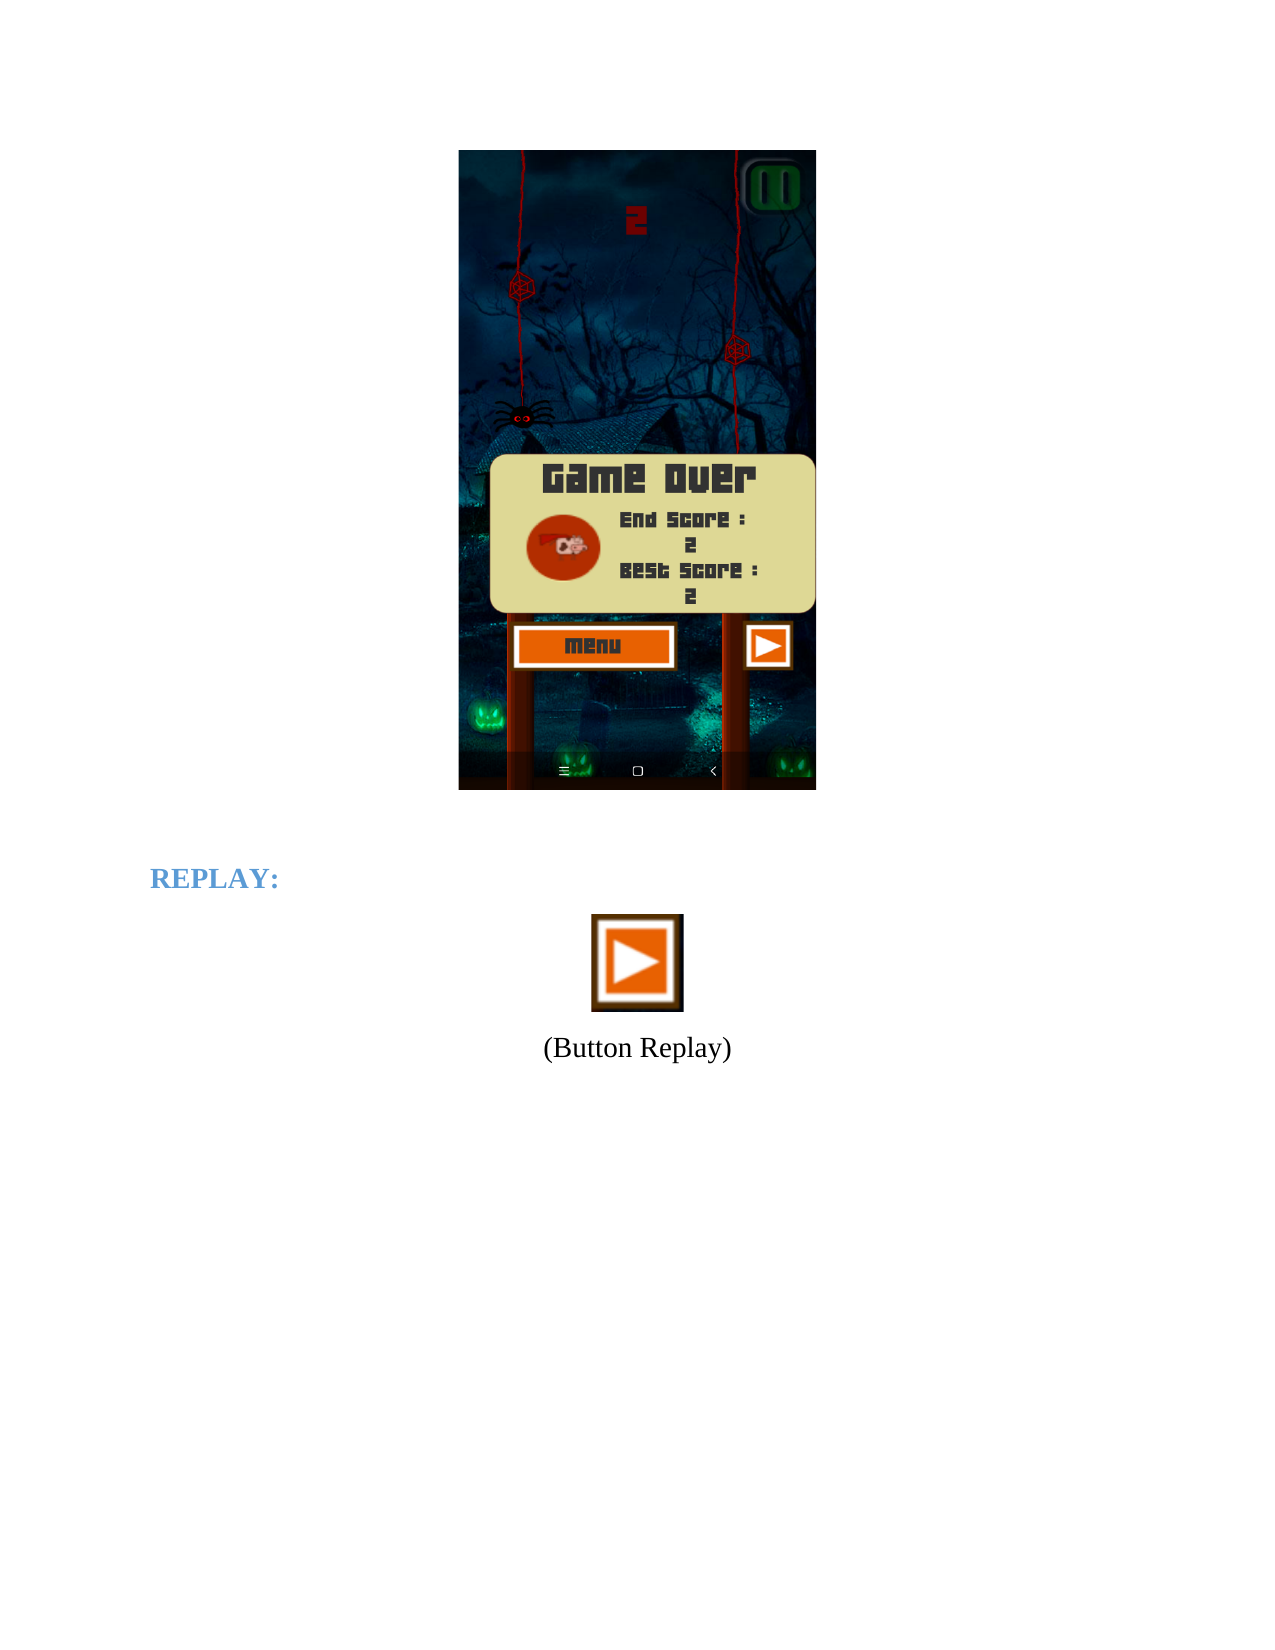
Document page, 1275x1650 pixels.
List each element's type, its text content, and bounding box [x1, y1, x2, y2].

text (Button Replay) [150, 1030, 1125, 1064]
picture [458, 150, 817, 790]
text REPLAY: [150, 862, 1125, 895]
picture [591, 914, 684, 1012]
picture [458, 150, 473, 162]
